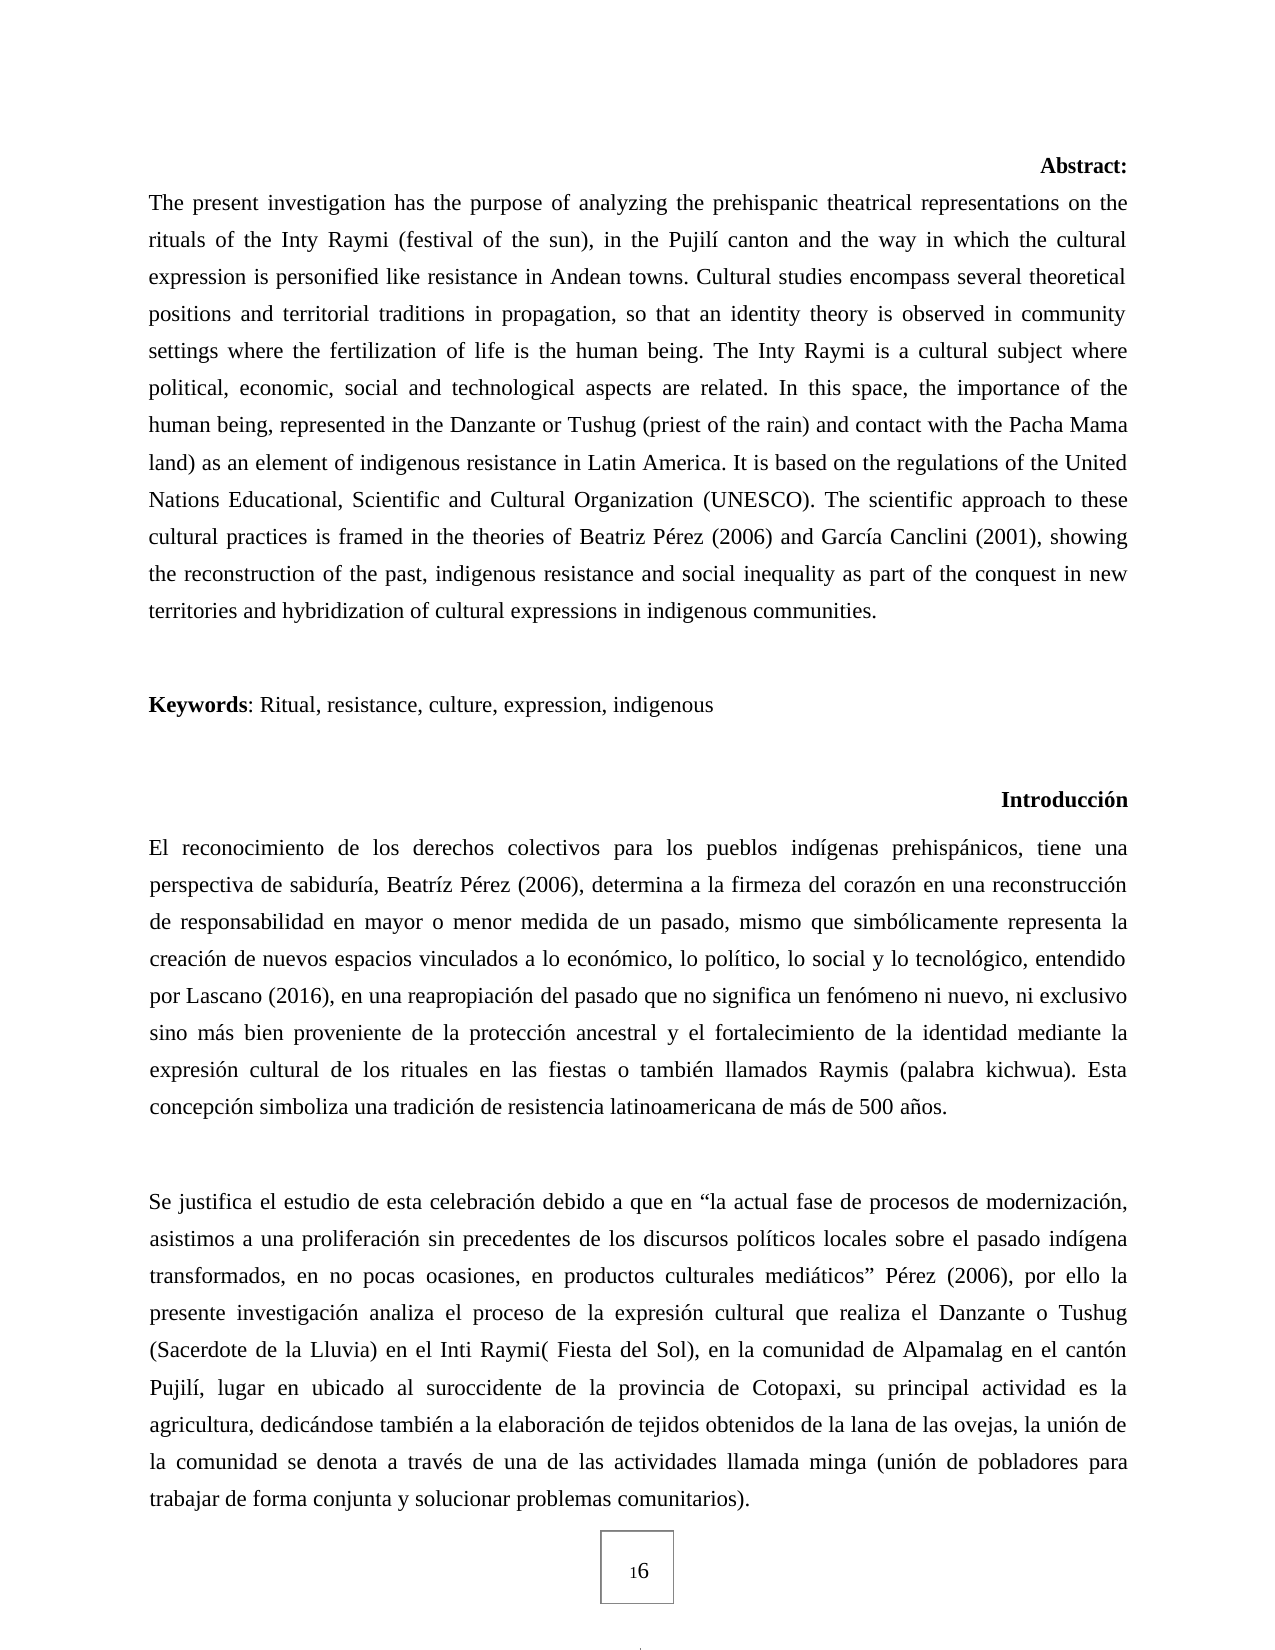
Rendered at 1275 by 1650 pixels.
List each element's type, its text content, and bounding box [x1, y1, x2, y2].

picture [600, 1530, 674, 1604]
text Abstract: The present investigation has the purpose of analyzing the prehispanic theatrical representations on the rituals of the Inty Raymi (festival of the sun), in the Pujilí canton and the way in which the cultural expression is personified like resistance in Andean towns. Cultural studies encompass several theoretical positions and territorial traditions in propagation, so that an identity theory is observed in community settings where the fertilization of life is the human being. The Inty Raymi is a cultural subject where political, economic, social and technological aspects are related. In this space, the importance of the human being, represented in the Danzante or Tushug (priest of the rain) and contact with the Pacha Mama land) as an element of indigenous resistance in Latin America. It is based on the regulations of the United Nations Educational, Scientific and Cultural Organization (UNESCO). The scientific approach to these cultural practices is framed in the theories of Beatriz Pérez (2006) and García Canclini (2001), showing the reconstruction of the past, indigenous resistance and social inequality as part of the conquest in new territories and hybridization of cultural expressions in indigenous communities. [148, 152, 1128, 623]
subtitle Introducción [148, 786, 1275, 813]
text Keywords: Ritual, resistance, culture, expression, indigenous [148, 691, 1275, 717]
text El reconocimiento de los derechos colectivos para los pueblos indígenas prehispánicos, tiene una perspectiva de sabiduría, Beatríz Pérez (2006), determina a la firmeza del corazón en una reconstrucción de responsabilidad en mayor o menor medida de un pasado, mismo que simbólicamente representa la creación de nuevos espacios vinculados a lo económico, lo político, lo social y lo tecnológico, entendido por Lascano (2016), en una reapropiación del pasado que no significa un fenómeno ni nuevo, ni exclusivo sino más bien proveniente de la protección ancestral y el fortalecimiento de la identidad mediante la expresión cultural de los rituales en las fiestas o también llamados Raymis (palabra kichwua). Esta concepción simboliza una tradición de resistencia latinoamericana de más de 500 años. [148, 834, 1128, 1120]
text Se justifica el estudio de esta celebración debido a que en “la actual fase de procesos de modernización, asistimos a una proliferación sin precedentes de los discursos políticos locales sobre el pasado indígena transformados, en no pocas ocasiones, en productos culturales mediáticos” Pérez (2006), por ello la presente investigación analiza el proceso de la expresión cultural que realiza el Danzante o Tushug (Sacerdote de la Lluvia) en el Inti Raymi( Fiesta del Sol), en la comunidad de Alpamalag en el cantón Pujilí, lugar en ubicado al suroccidente de la provincia de Cotopaxi, su principal actividad es la agricultura, dedicándose también a la elaboración de tejidos obtenidos de la lana de las ovejas, la unión de la comunidad se denota a través de una de las actividades llamada minga (unión de pobladores para trabajar de forma conjunta y solucionar problemas comunitarios). [148, 1188, 1128, 1511]
